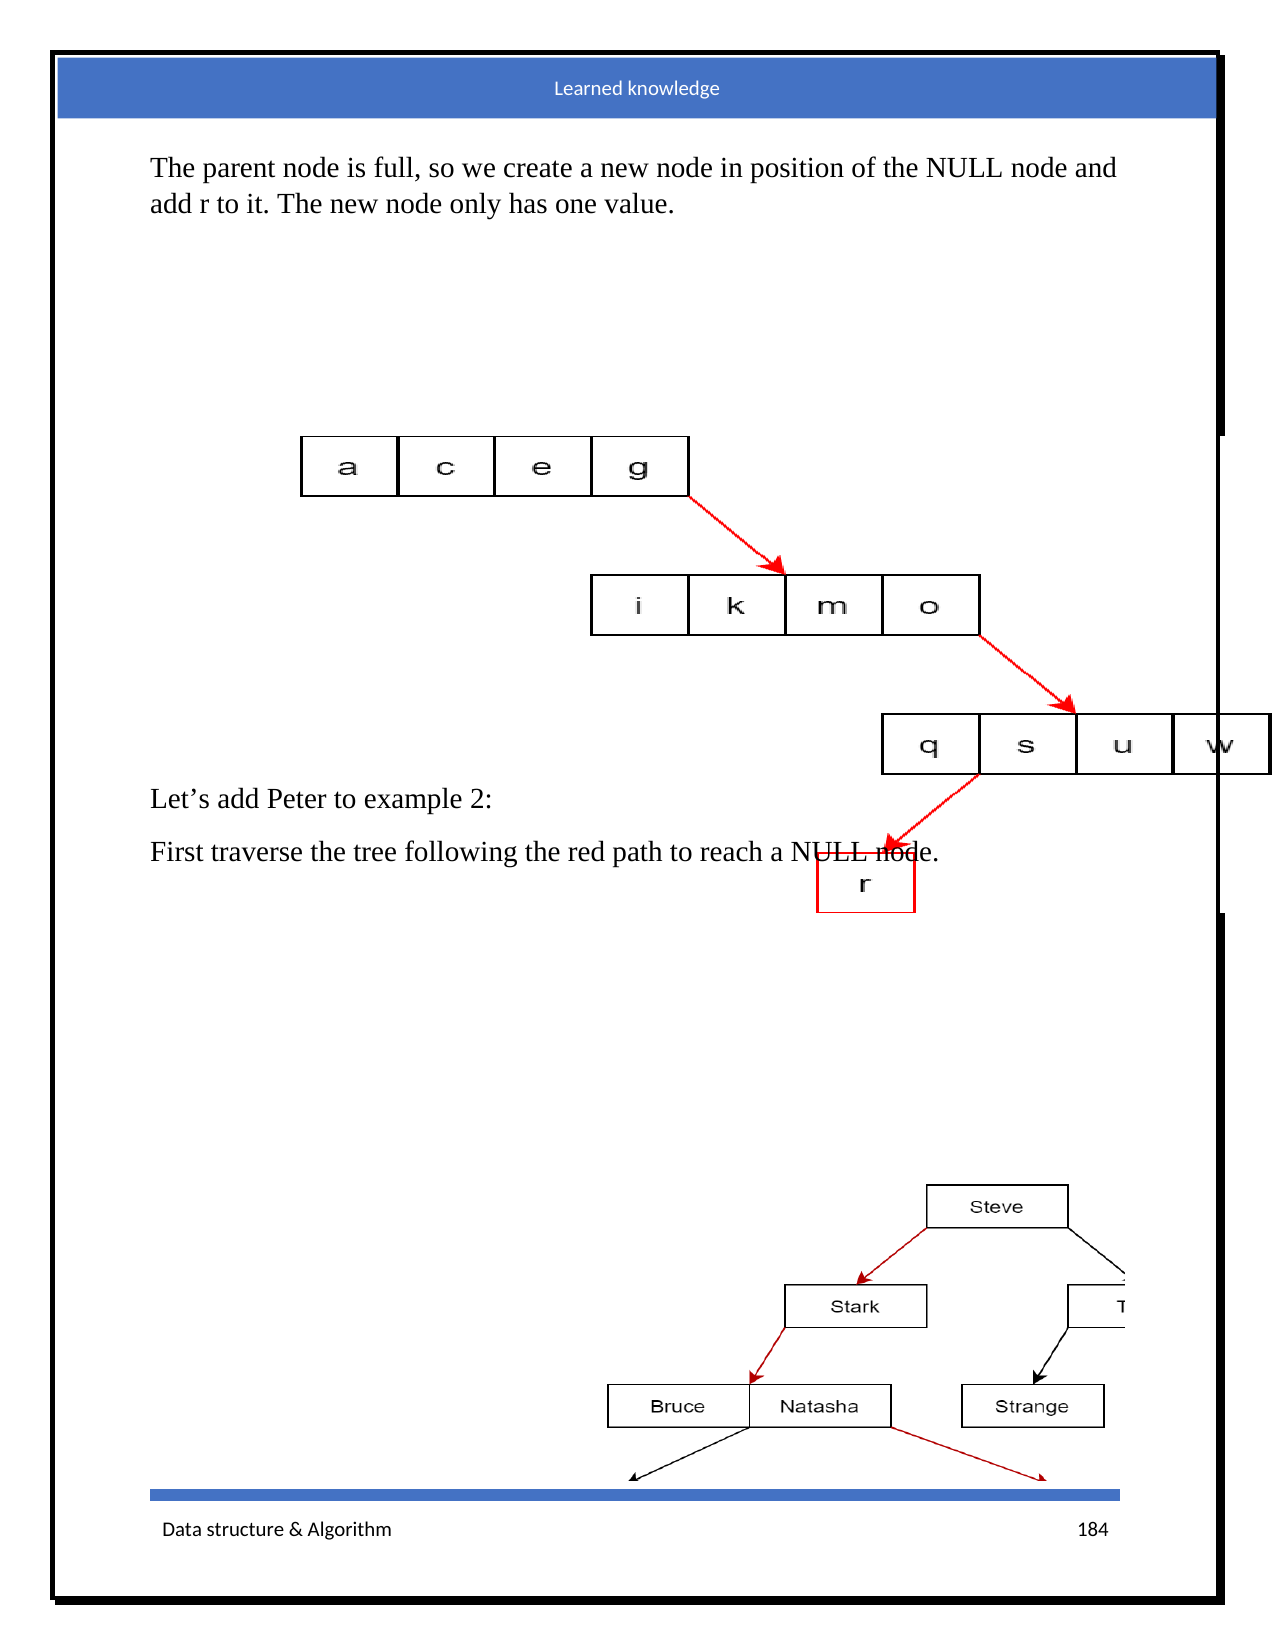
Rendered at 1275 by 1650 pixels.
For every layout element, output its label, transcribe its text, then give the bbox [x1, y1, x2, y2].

text First traverse the tree following the red path to reach a NULL node. [150, 834, 300, 868]
text The parent node is full, so we create a new node in position of the NULL node and add r to it. The new node only has one value. [150, 150, 1120, 220]
text Let’s add Peter to example 2: [150, 781, 300, 815]
